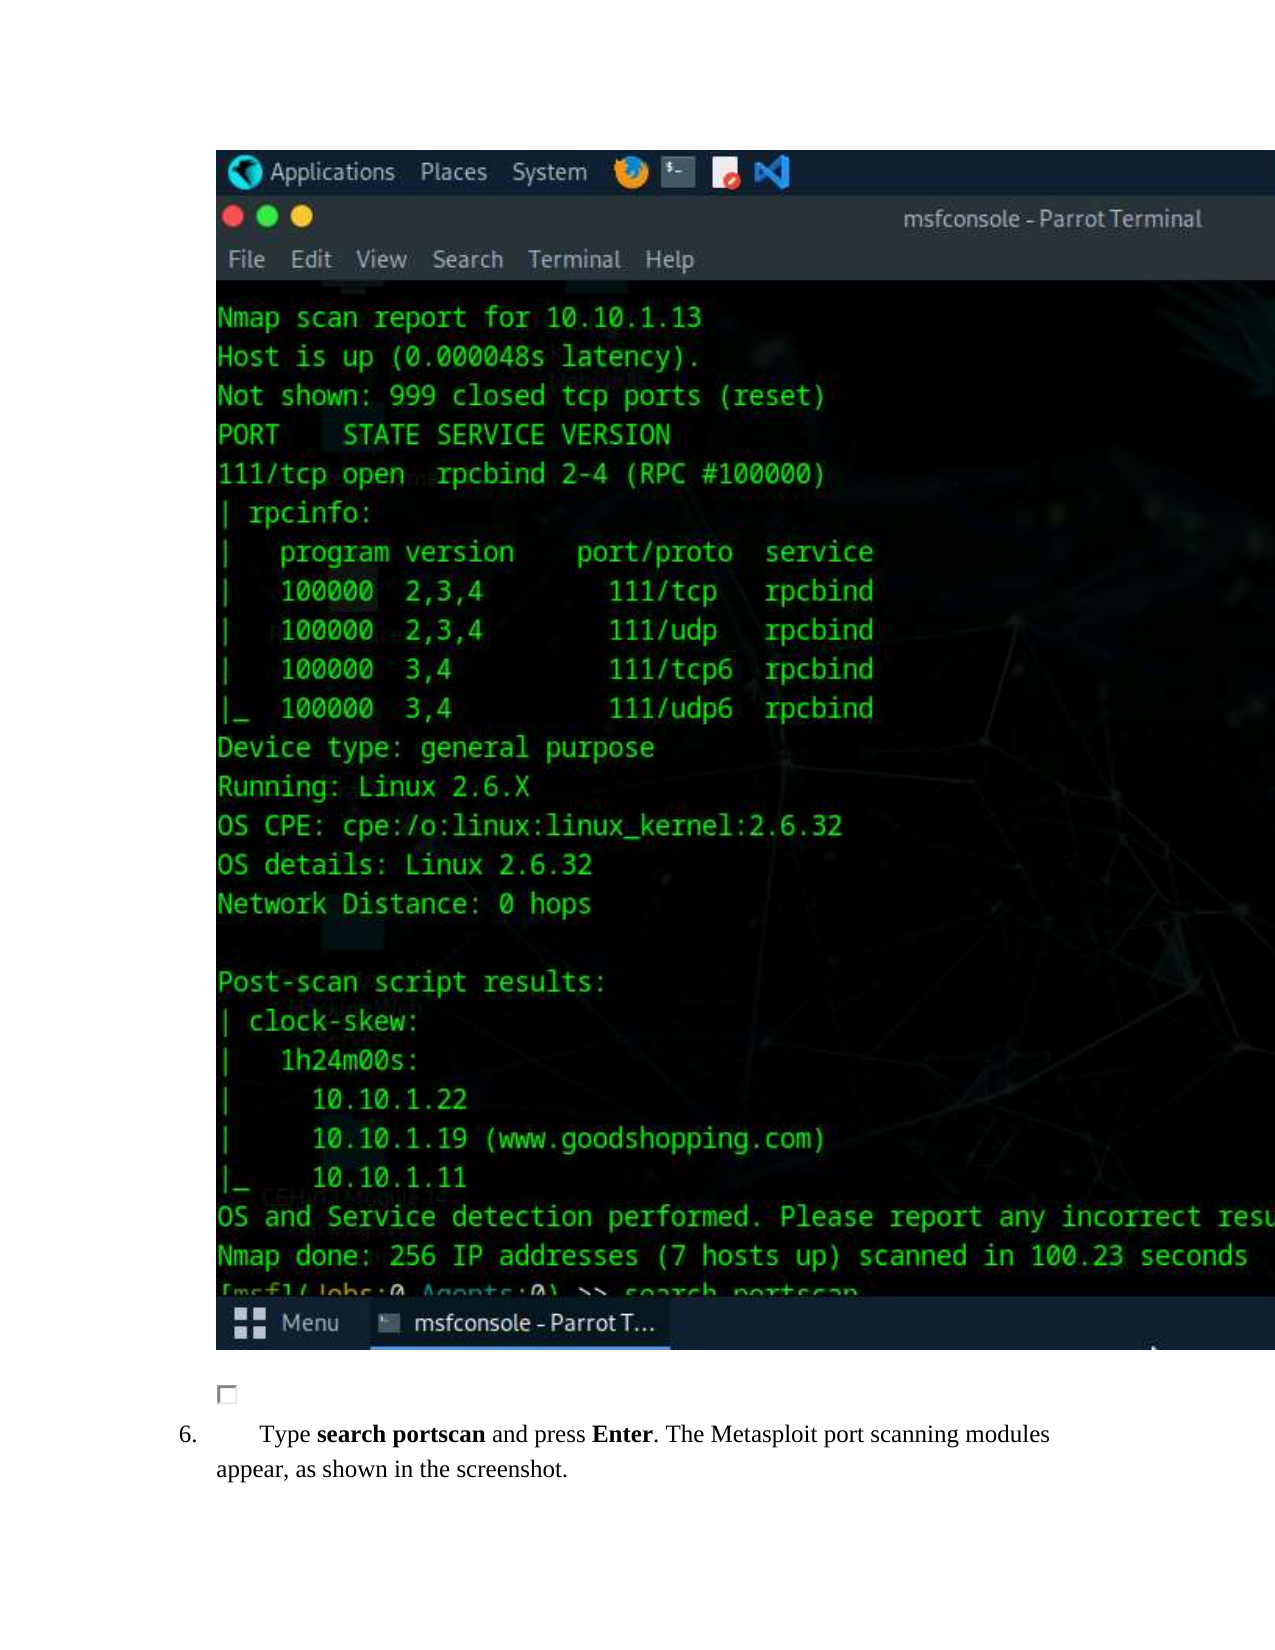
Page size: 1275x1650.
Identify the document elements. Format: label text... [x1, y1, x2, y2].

picture [216, 150, 1275, 1350]
list Type search portscan and press Enter. The Metasploit port scanning modules appear, as shown in the screenshot. [179, 1378, 1097, 1483]
